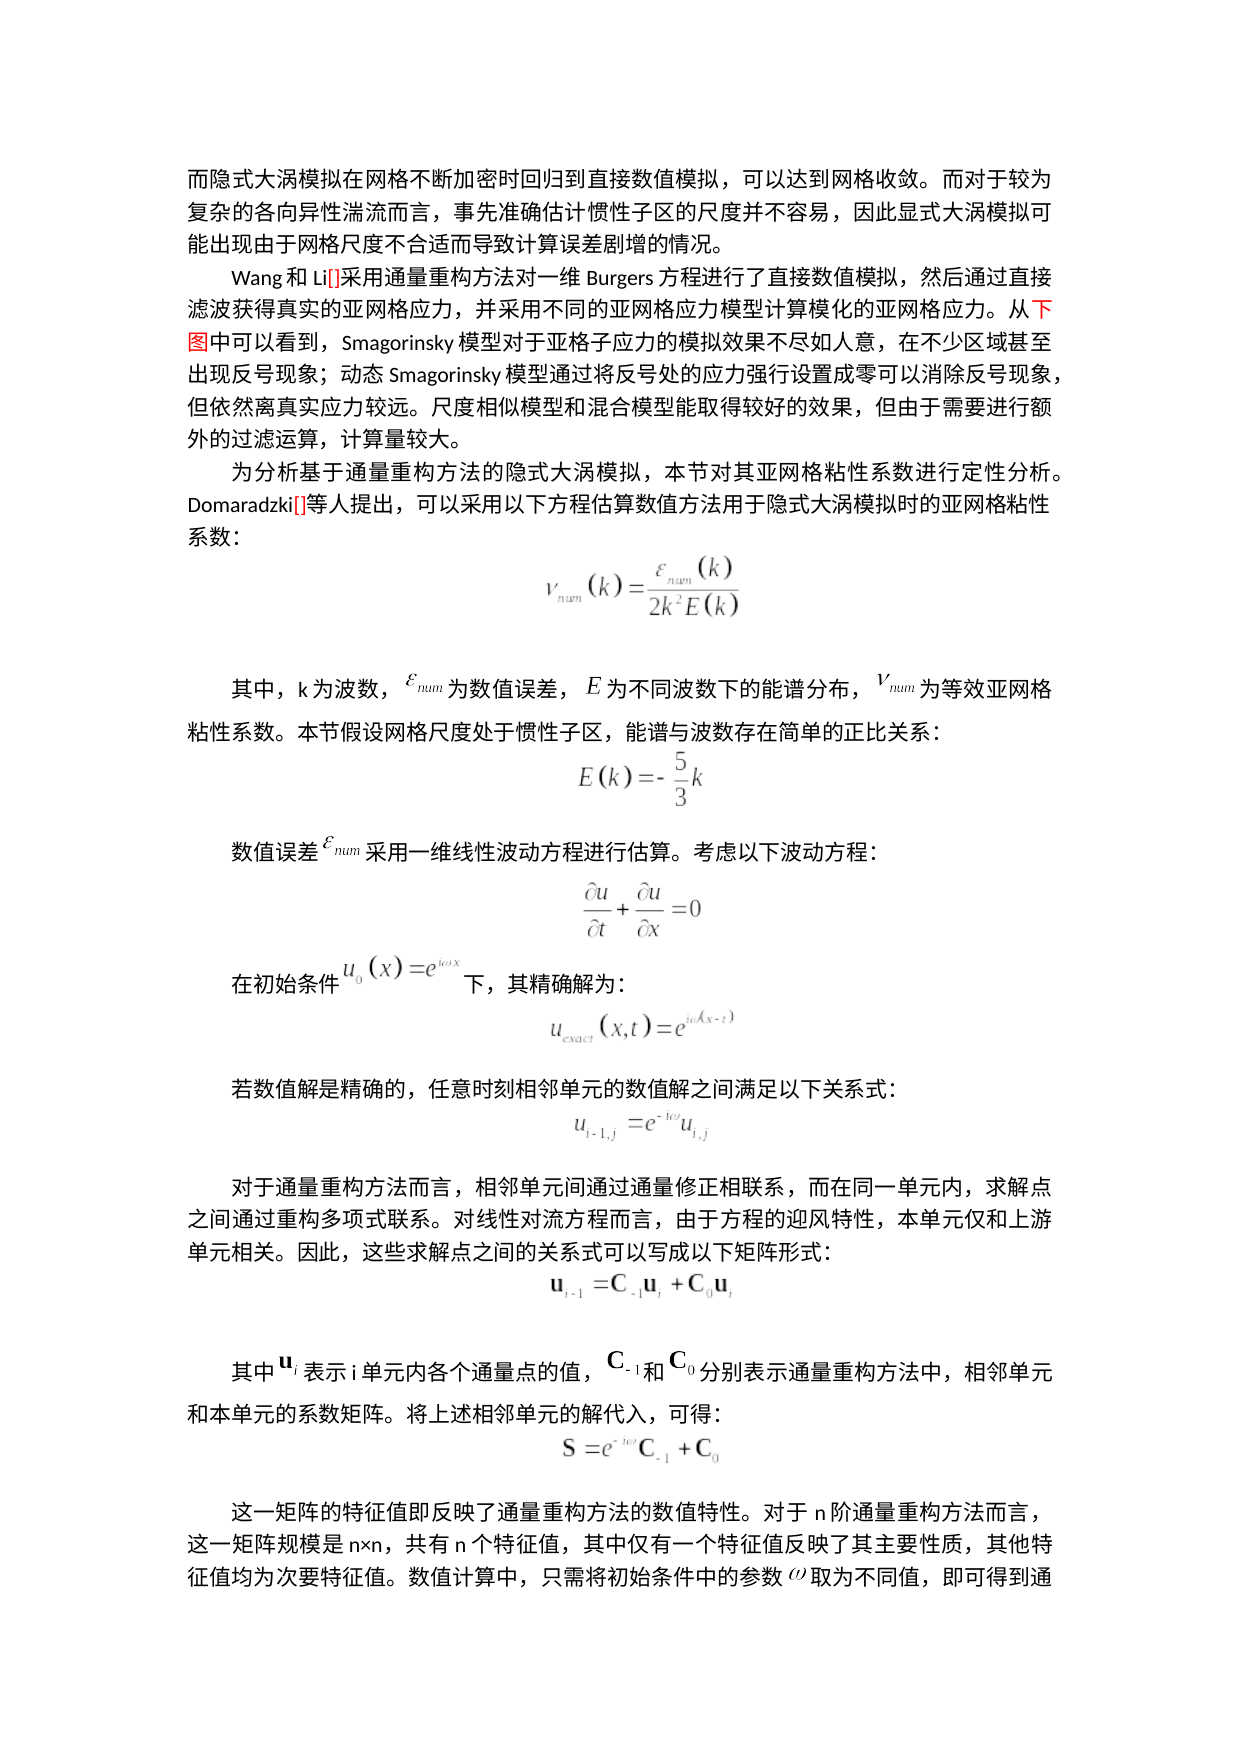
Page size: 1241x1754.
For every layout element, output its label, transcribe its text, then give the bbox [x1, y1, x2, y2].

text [187, 162, 1053, 259]
text 其中，k为波数，为数值误差，为不同波数下的能谱分布，为等效亚网格粘性系数。本节假设网格尺度处于惯性子区，能谱与波数存在简单的正比关系： [187, 649, 1053, 747]
text 为分析基于通量重构方法的隐式大涡模拟，本节对其亚网格粘性系数进行定性分析。Domaradzki[]等人提出，可以采用以下方程估算数值方法用于隐式大涡模拟时的亚网格粘性系数： [187, 454, 1053, 552]
text 其中表示i单元内各个通量点的值，和分别表示通量重构方法中，相邻单元和本单元的系数矩阵。将上述相邻单元的解代入，可得： [187, 1332, 1053, 1429]
text 对于通量重构方法而言，相邻单元间通过通量修正相联系，而在同一单元内，求解点之间通过重构多项式联系。对线性对流方程而言，由于方程的迎风特性，本单元仅和上游单元相关。因此，这些求解点之间的关系式可以写成以下矩阵形式： [187, 1169, 1053, 1267]
text Wang和Li[]采用通量重构方法对一维Burgers方程进行了直接数值模拟，然后通过直接滤波获得真实的亚网格应力，并采用不同的亚网格应力模型计算模化的亚网格应力。从下图中可以看到，Smagorinsky模型对于亚格子应力的模拟效果不尽如人意，在不少区域甚至出现反号现象；动态Smagorinsky模型通过将反号处的应力强行设置成零可以消除反号现象，但依然离真实应力较远。尺度相似模型和混合模型能取得较好的效果，但由于需要进行额外的过滤运算，计算量较大。 [187, 259, 1053, 454]
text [187, 1494, 1053, 1592]
text 数值误差采用一维线性波动方程进行估算。考虑以下波动方程： [187, 812, 1053, 877]
text 在初始条件下，其精确解为： [187, 942, 1053, 1007]
text 若数值解是精确的，任意时刻相邻单元的数值解之间满足以下关系式： [187, 1072, 1053, 1104]
